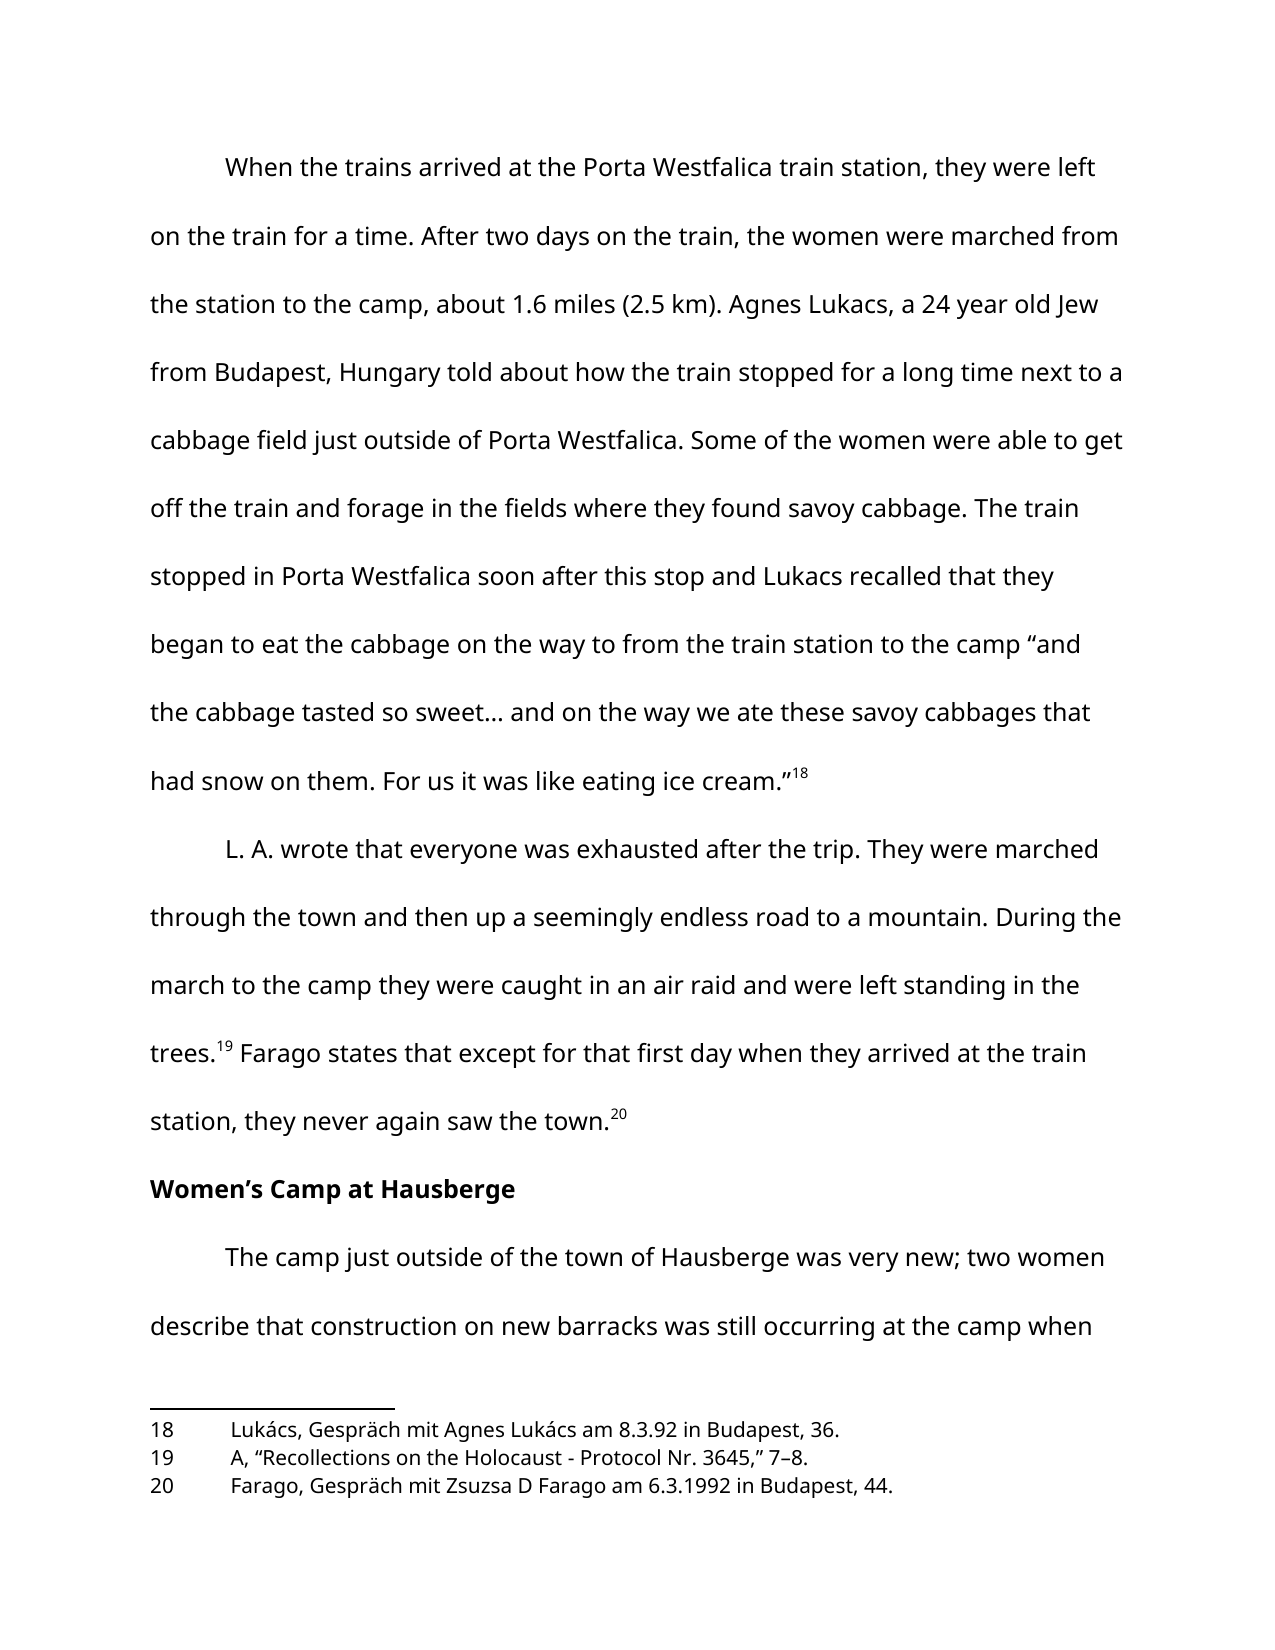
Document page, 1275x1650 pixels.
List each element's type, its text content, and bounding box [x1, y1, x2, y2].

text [150, 1240, 1125, 1342]
text When the trains arrived at the Porta Westfalica train station, they were left on the train for a time. After two days on the train, the women were marched from the station to the camp, about 1.6 miles (2.5 km). Agnes Lukacs, a 24 year old Jew from Budapest, Hungary told about how the train stopped for a long time next to a cabbage field just outside of Porta Westfalica. Some of the women were able to get off the train and forage in the fields where they found savoy cabbage. The train stopped in Porta Westfalica soon after this stop and Lukacs recalled that they began to eat the cabbage on the way to from the train station to the camp “and the cabbage tasted so sweet… and on the way we ate these savoy cabbages that had snow on them. For us it was like eating ice cream.” [150, 150, 1125, 797]
text Women’s Camp at Hausberge [150, 1172, 1125, 1206]
text L. A. wrote that everyone was exhausted after the trip. They were marched through the town and then up a seemingly endless road to a mountain. During the march to the camp they were caught in an air raid and were left standing in the trees. Farago states that except for that first day when they arrived at the train station, they never again saw the town. [150, 831, 1125, 1138]
